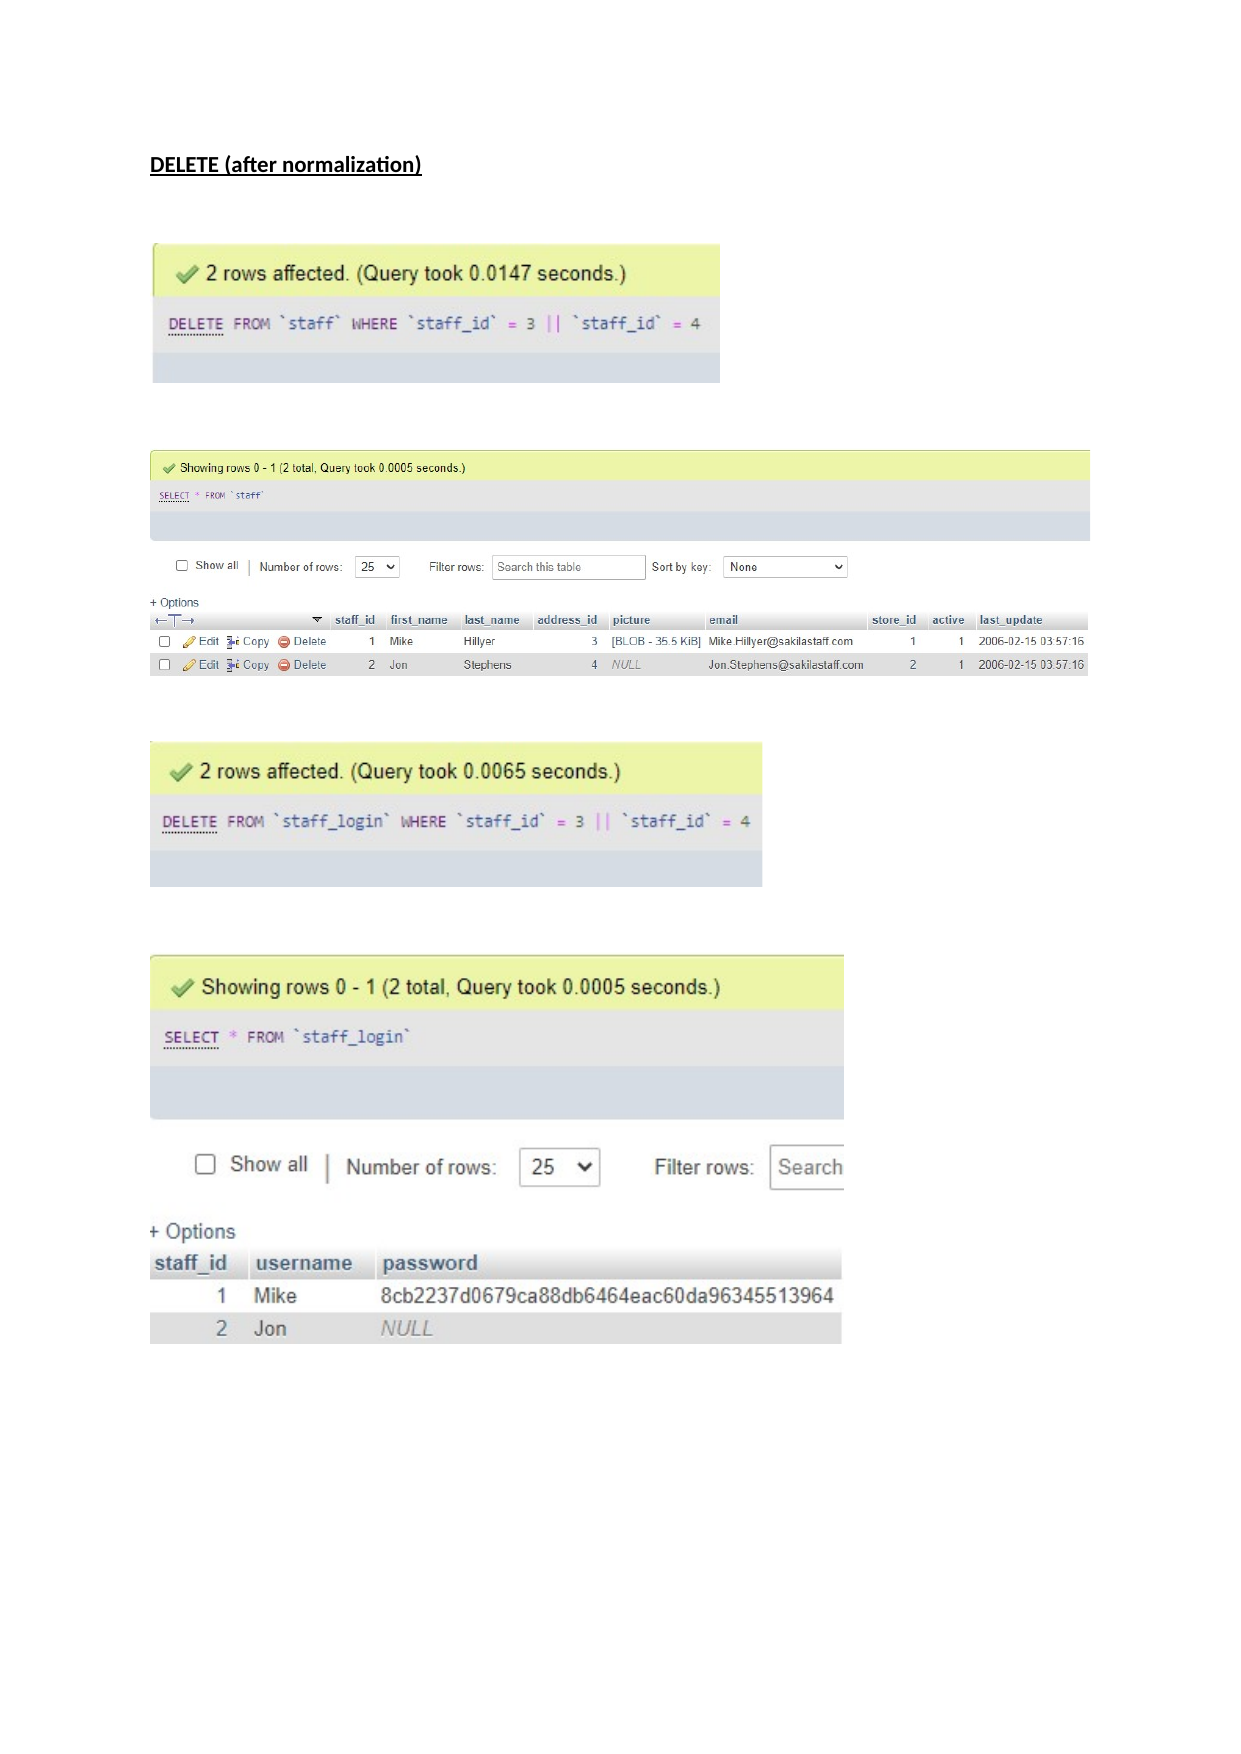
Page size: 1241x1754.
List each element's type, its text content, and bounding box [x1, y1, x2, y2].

picture [150, 448, 1091, 676]
picture [150, 243, 720, 383]
picture [150, 952, 844, 1344]
text DELETE (after normalization) [150, 150, 1090, 178]
picture [150, 741, 763, 887]
